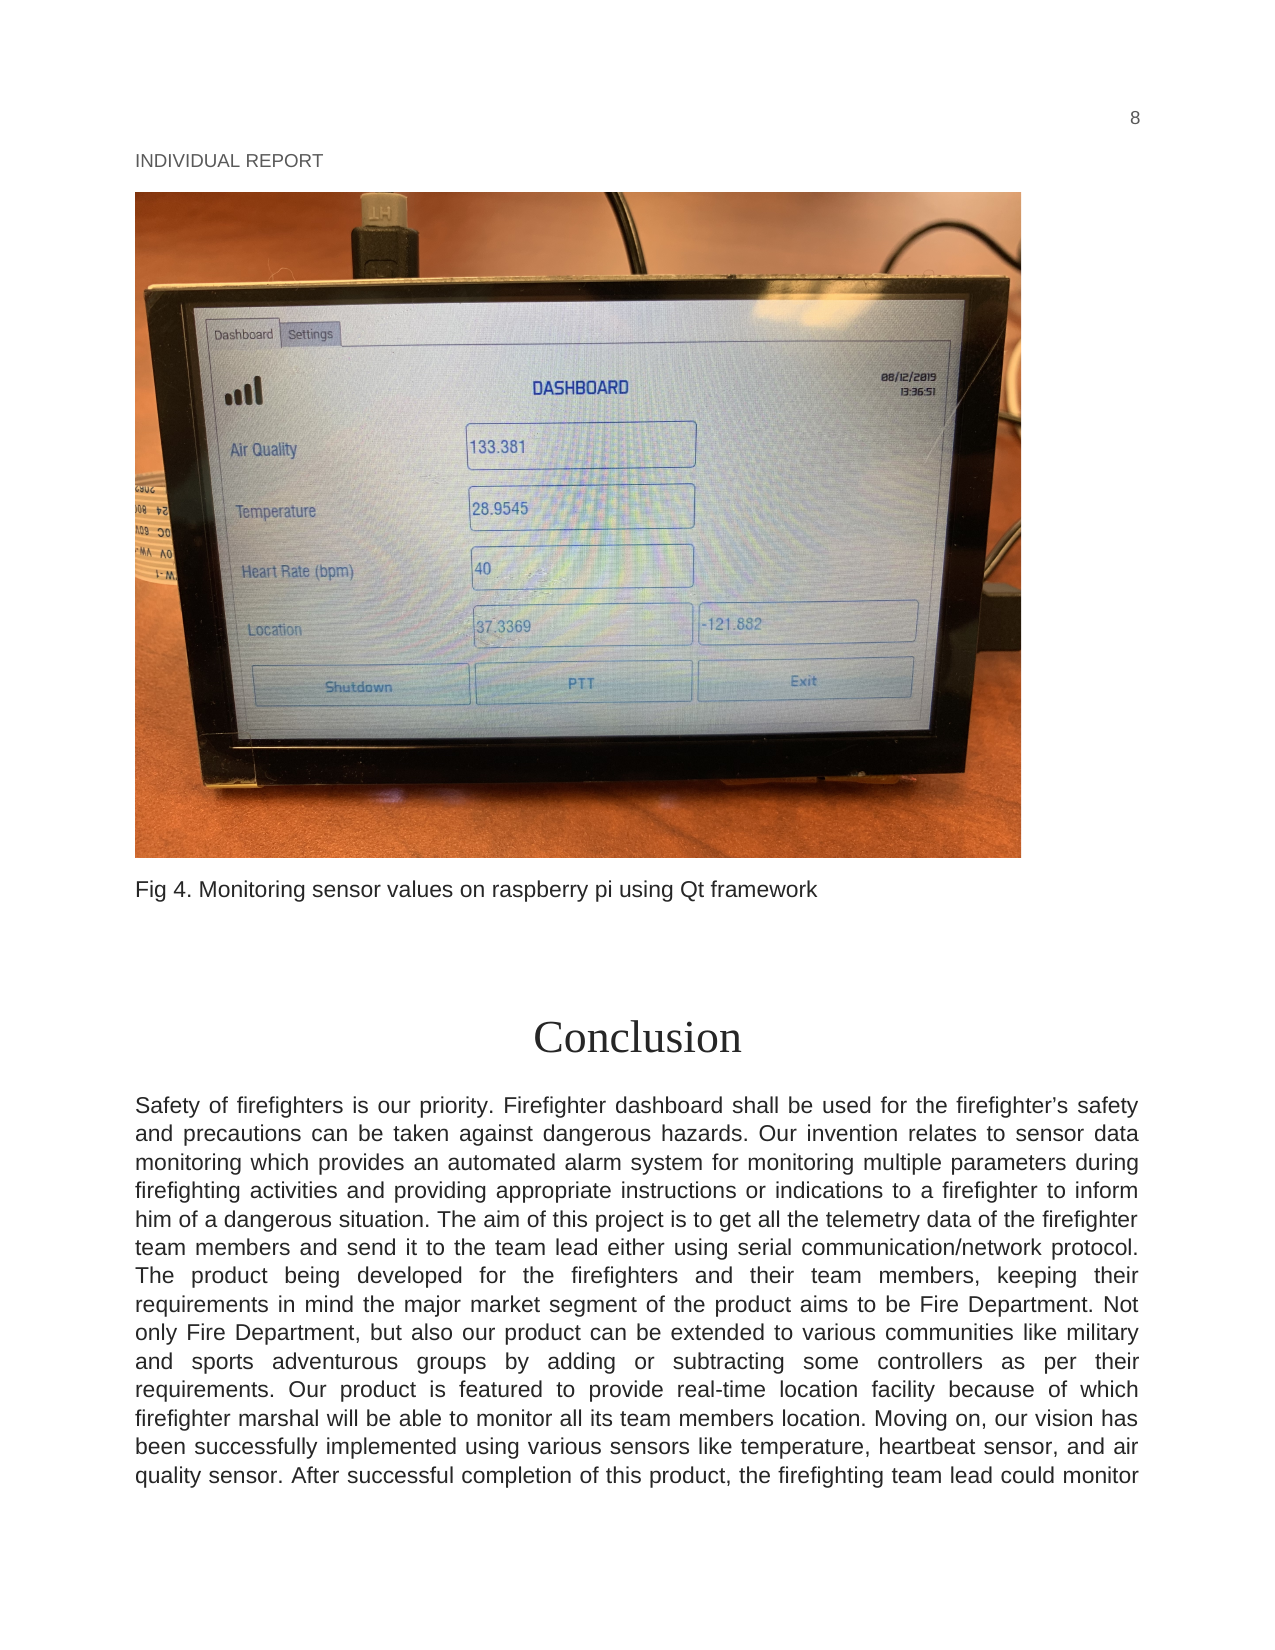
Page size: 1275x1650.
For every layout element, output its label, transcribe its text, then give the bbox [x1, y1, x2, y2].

text Fig 4. Monitoring sensor values on raspberry pi using Qt framework [135, 876, 1140, 902]
picture [135, 192, 1022, 858]
subtitle Conclusion [225, 1010, 1050, 1063]
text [135, 1092, 1140, 1488]
